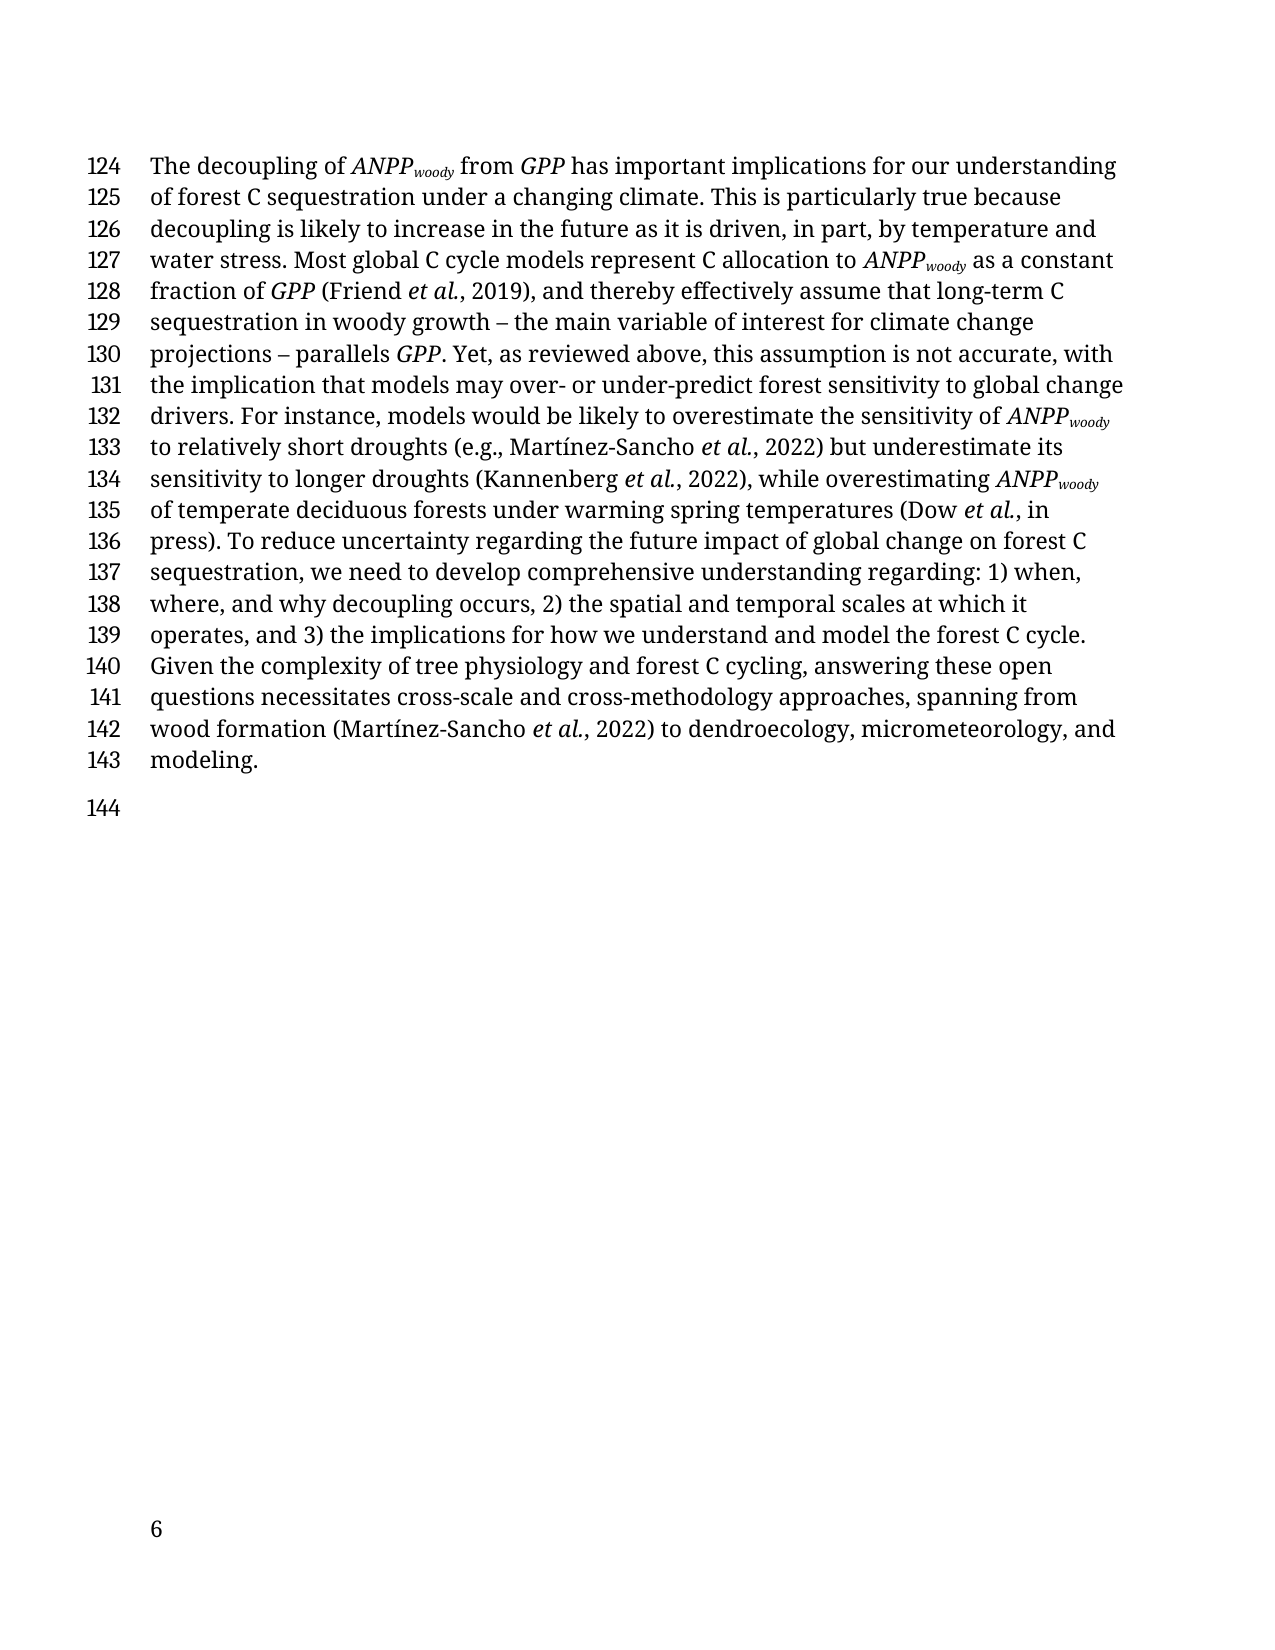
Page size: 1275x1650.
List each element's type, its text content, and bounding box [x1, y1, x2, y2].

text The decoupling of ANPPwoody from GPP has important implications for our understanding of forest C sequestration under a changing climate. This is particularly true because decoupling is likely to increase in the future as it is driven, in part, by temperature and water stress. Most global C cycle models represent C allocation to ANPPwoody as a constant fraction of GPP (Friend et al., 2019), and thereby effectively assume that long-term C sequestration in woody growth – the main variable of interest for climate change projections – parallels GPP. Yet, as reviewed above, this assumption is not accurate, with the implication that models may over- or under-predict forest sensitivity to global change drivers. For instance, models would be likely to overestimate the sensitivity of ANPPwoody to relatively short droughts (e.g., Martínez-Sancho et al., 2022) but underestimate its sensitivity to longer droughts (Kannenberg et al., 2022), while overestimating ANPPwoody of temperate deciduous forests under warming spring temperatures (Dow et al., in press). To reduce uncertainty regarding the future impact of global change on forest C sequestration, we need to develop comprehensive understanding regarding: 1) when, where, and why decoupling occurs, 2) the spatial and temporal scales at which it operates, and 3) the implications for how we understand and model the forest C cycle. Given the complexity of tree physiology and forest C cycling, answering these open questions necessitates cross-scale and cross-methodology approaches, spanning from wood formation (Martínez-Sancho et al., 2022) to dendroecology, micrometeorology, and modeling. [150, 150, 1125, 775]
